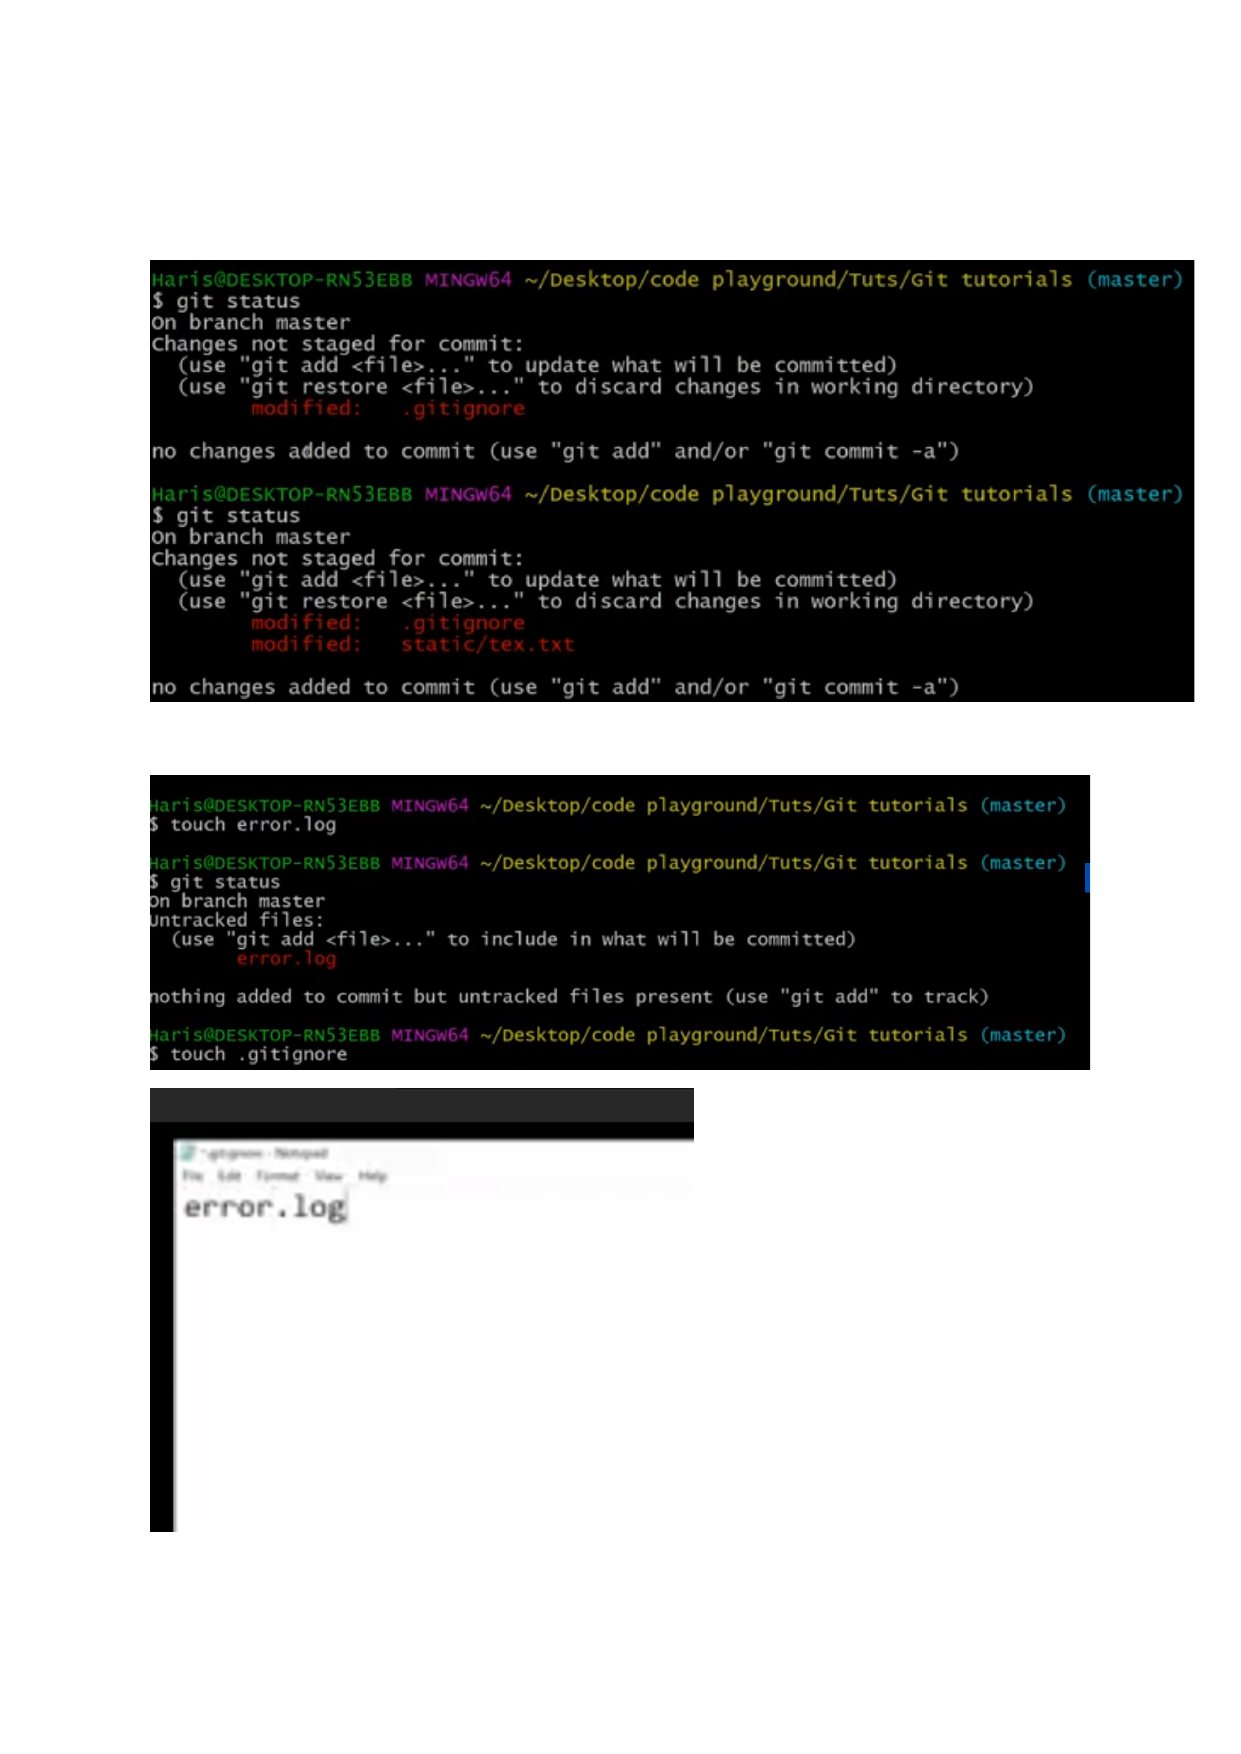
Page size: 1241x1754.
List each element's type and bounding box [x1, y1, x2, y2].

picture [150, 260, 1195, 702]
picture [150, 775, 1091, 1070]
picture [150, 1088, 694, 1532]
